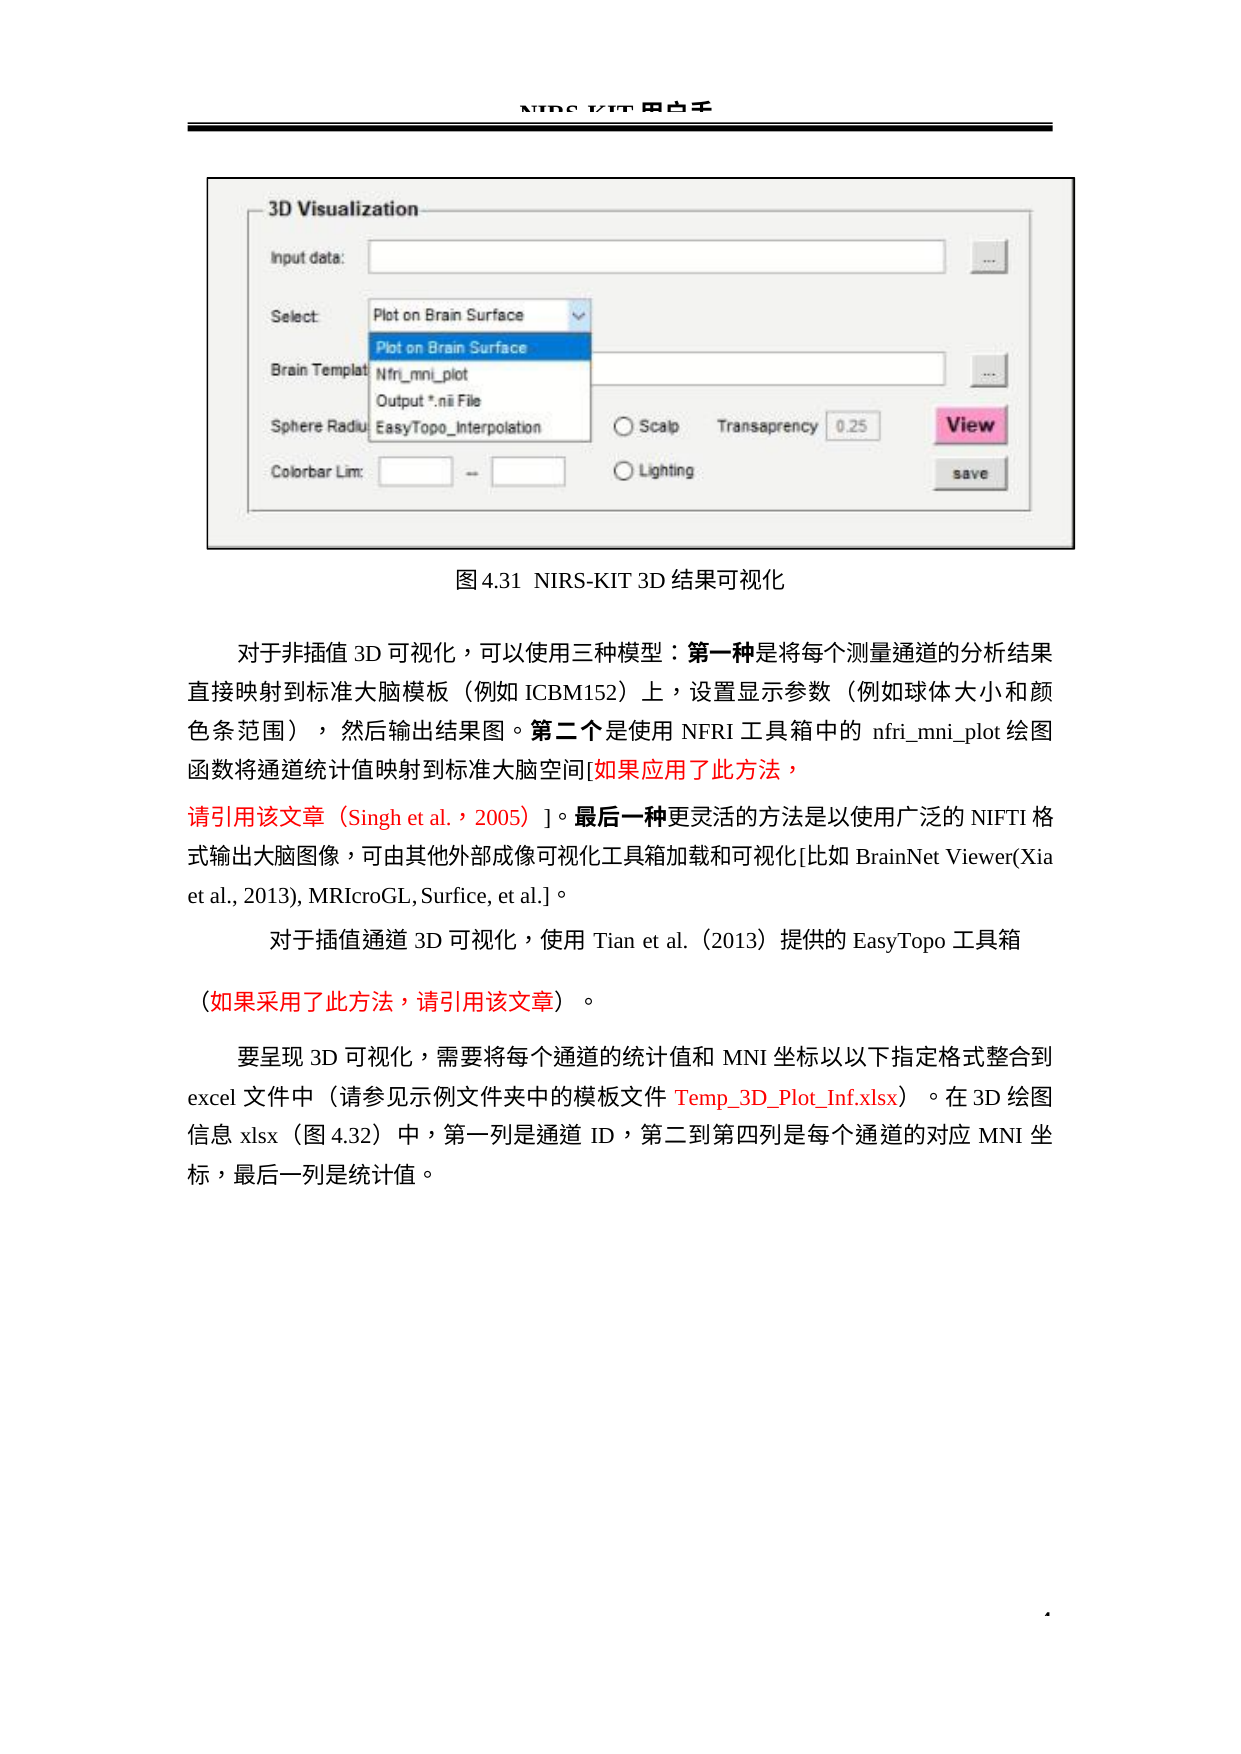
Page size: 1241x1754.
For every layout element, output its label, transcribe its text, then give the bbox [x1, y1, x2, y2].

text 图 4.31 NIRS-KIT 3D 结果可视化 [178, 564, 1062, 596]
text 对于插值通道 3D 可视化，使用 Tian et al.（2013）提供的 EasyTopo 工具箱 [187, 924, 1103, 956]
picture [209, 179, 1073, 548]
text 要呈现 3D 可视化，需要将每个通道的统计值和 MNI 坐标以以下指定格式整合到 excel 文件中（请参见示例文件夹中的模板文件 Temp_3D_Plot_Inf.xlsx）。在 3D 绘图信息 xlsx（图 4.32）中，第一列是通道 ID，第二到第四列是每个通道的对应 MNI 坐标，最后一列是统计值。 [187, 1041, 1053, 1190]
text （如果采用了此方法，请引用该文章）。 [187, 986, 1138, 1017]
text 对于非插值 3D 可视化，可以使用三种模型：第一种是将每个测量通道的分析结果直接映射到标准大脑模板（例如 ICBM152）上，设置显示参数（例如球体大小和颜色条范围）， 然后输出结果图。第二个是使用 NFRI 工具箱中的 nfri_mni_plot 绘图函数将通道统计值映射到标准大脑空间[如果应用了此方法， [187, 637, 1053, 785]
text 请引用该文章（Singh et al.，2005）]。最后一种更灵活的方法是以使用广泛的 NIFTI 格式输出大脑图像，可由其他外部成像可视化工具箱加载和可视化[比如 BrainNet Viewer(Xia et al., 2013), MRIcroGL, Surfice, et al.]。 [187, 801, 1053, 910]
